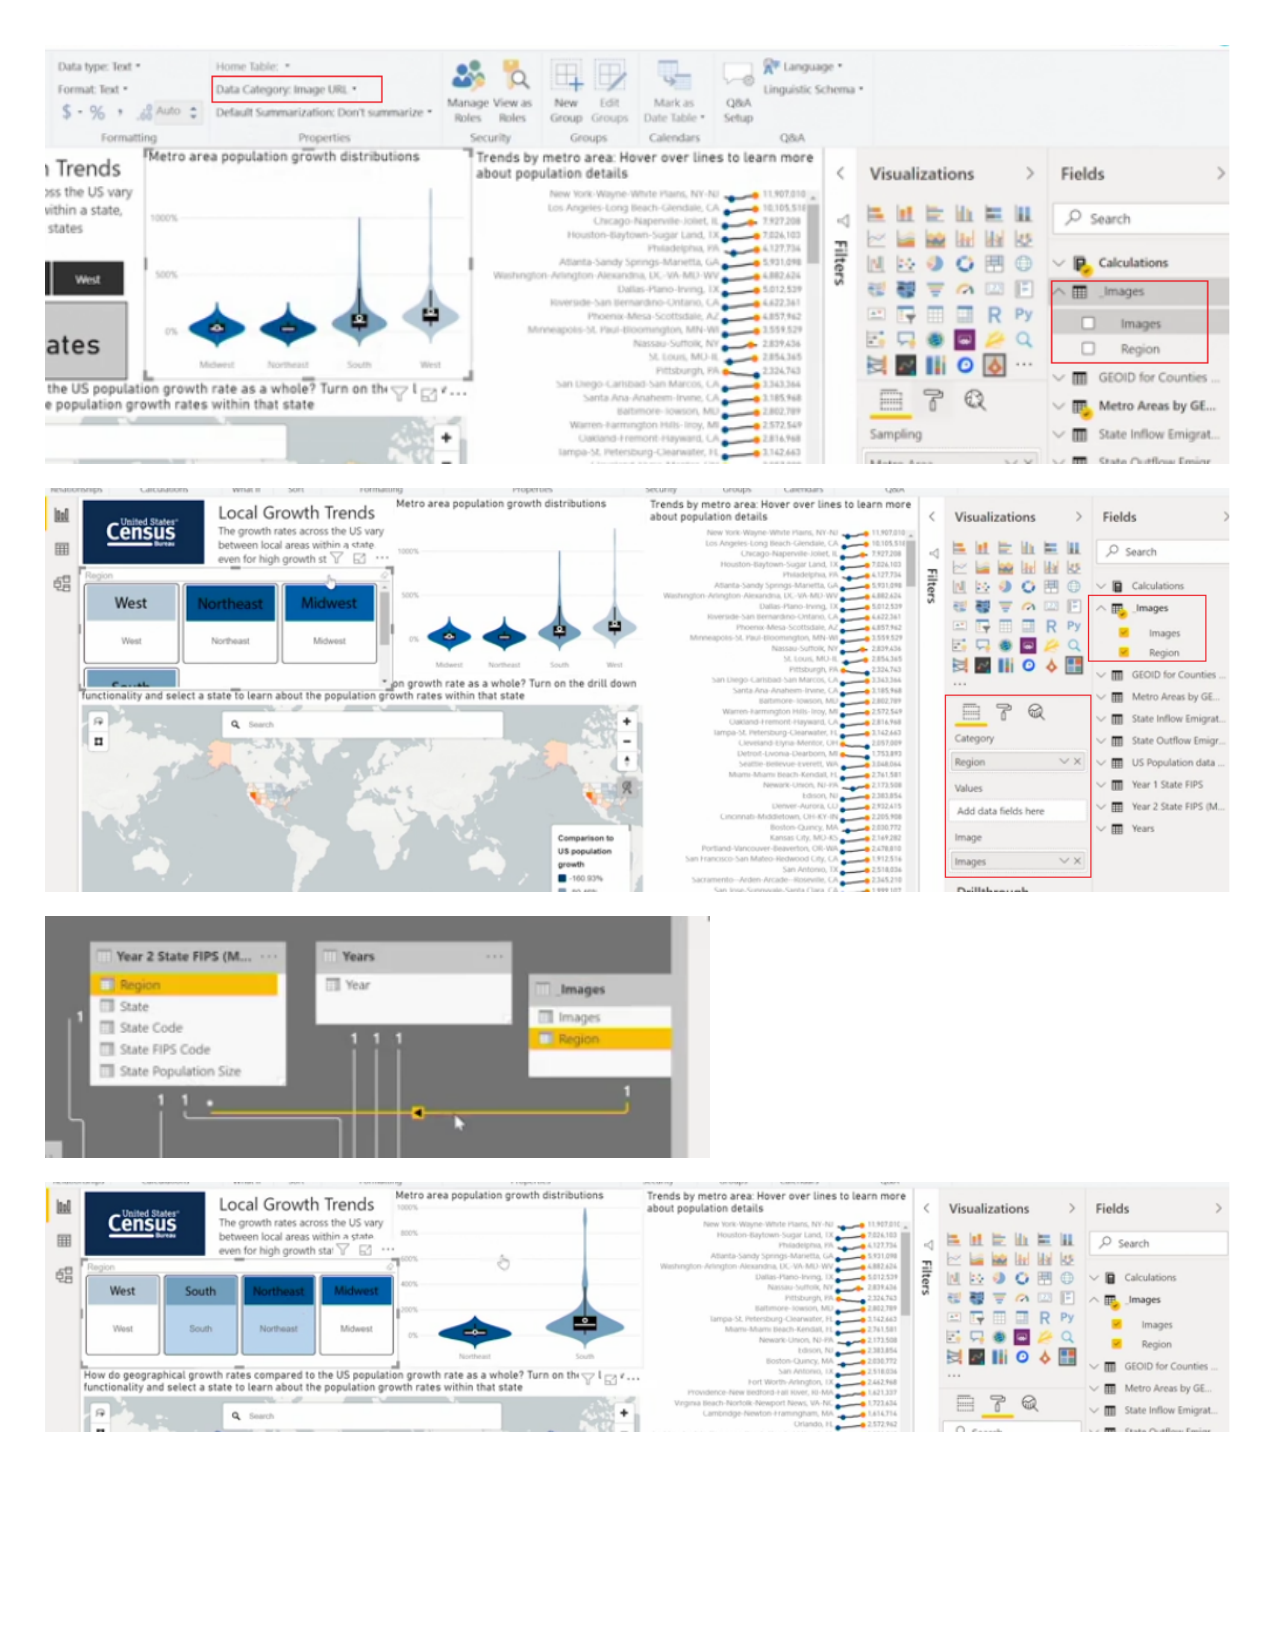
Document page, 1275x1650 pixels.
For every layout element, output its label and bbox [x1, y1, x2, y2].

picture [45, 1182, 1230, 1432]
picture [45, 916, 710, 1158]
picture [45, 45, 1230, 464]
picture [45, 488, 1230, 892]
